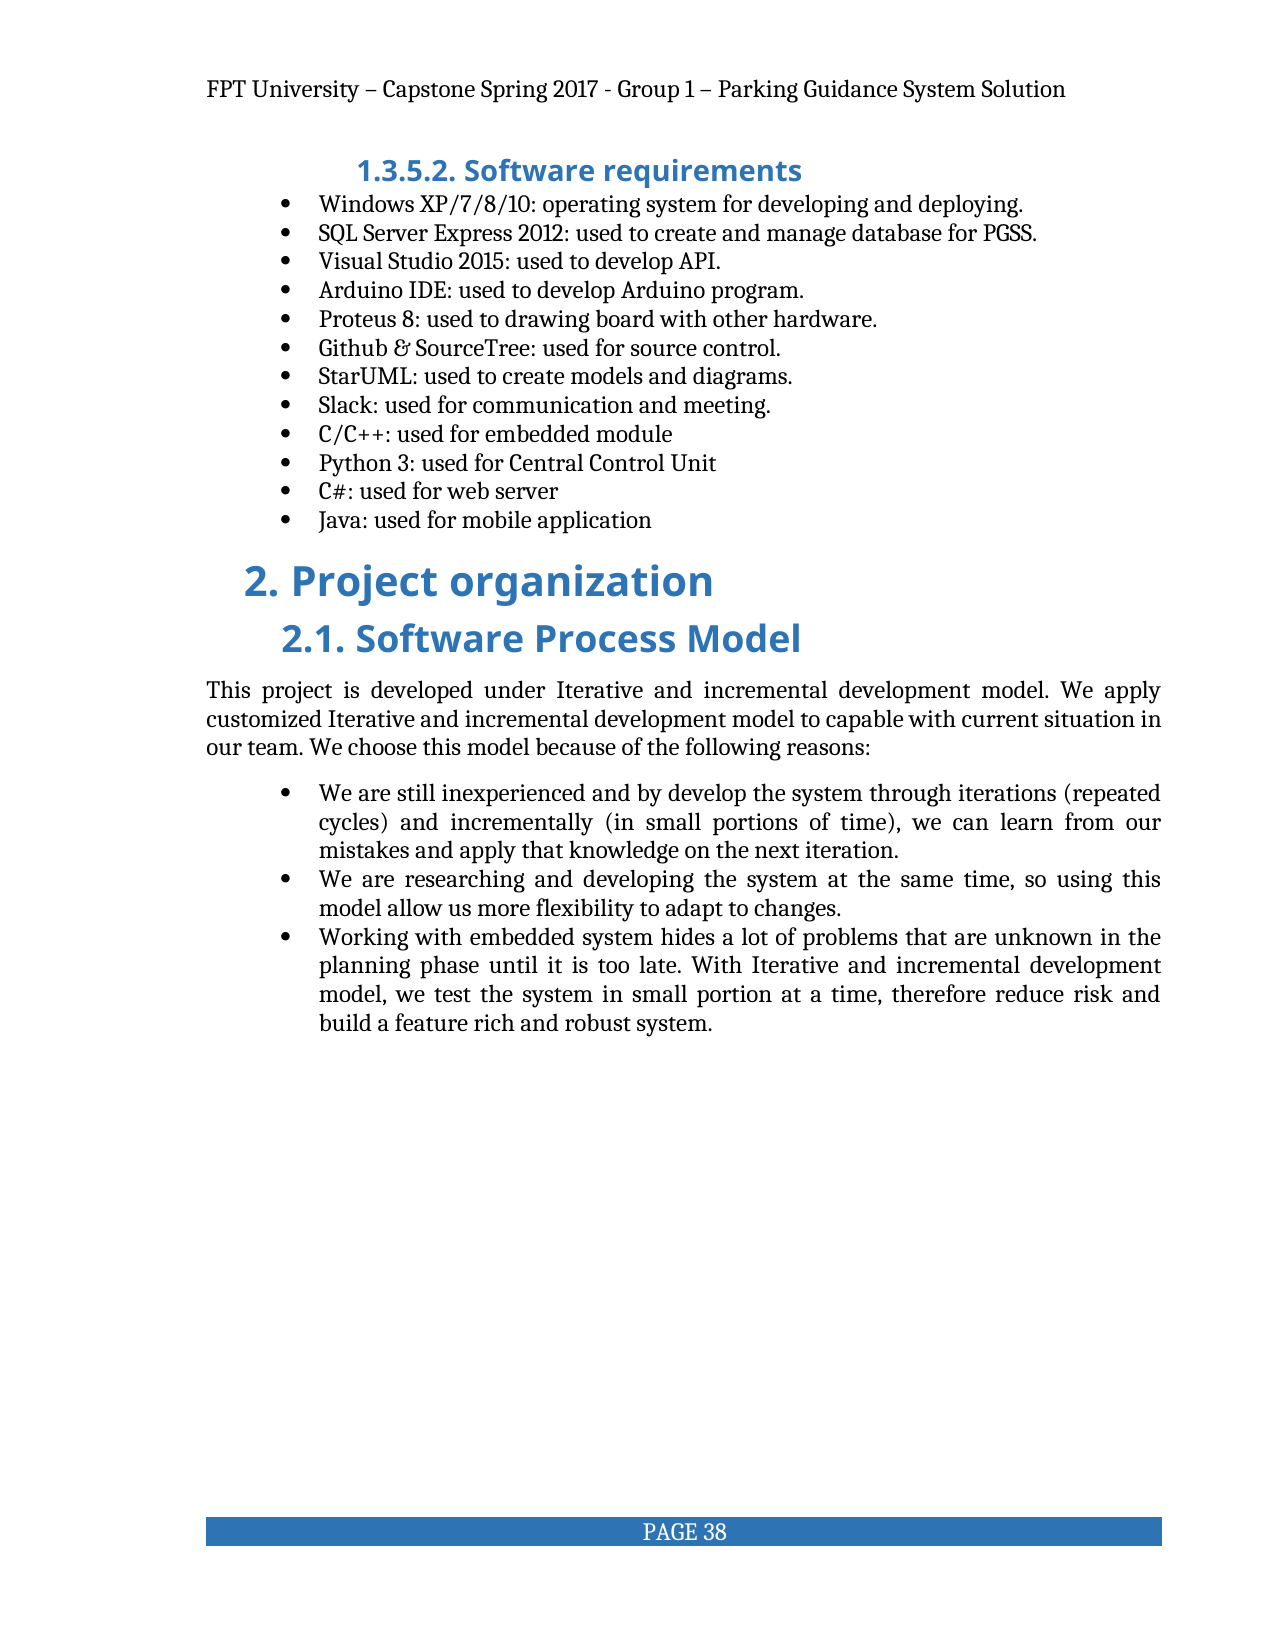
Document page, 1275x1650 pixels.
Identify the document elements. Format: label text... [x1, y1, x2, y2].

text Github & SourceTree: used for source control. [281, 333, 1162, 362]
text Visual Studio 2015: used to develop API. [281, 247, 1162, 276]
text Java: used for mobile application [281, 506, 1162, 535]
text Proteus 8: used to drawing board with other hardware. [281, 305, 1162, 333]
text This project is developed under Iterative and incremental development model. We apply customized Iterative and incremental development model to capable with current situation in our team. We choose this model because of the following reasons: [206, 676, 1162, 762]
text SQL Server Express 2012: used to create and manage database for PGSS. [281, 218, 1162, 247]
subtitle Software Process Model [206, 612, 1162, 663]
text StarUML: used to create models and diagrams. [281, 362, 1162, 391]
text C#: used for web server [281, 477, 1162, 506]
text Slack: used for communication and meeting. [281, 391, 1162, 420]
text We are researching and developing the system at the same time, so using this model allow us more flexibility to adapt to changes. [281, 865, 1162, 922]
subtitle Project organization [206, 551, 1162, 608]
text C/C++: used for embedded module [281, 420, 1162, 448]
text Windows XP/7/8/10: operating system for developing and deploying. [281, 190, 1162, 218]
subtitle Software requirements [206, 150, 1162, 190]
text Python 3: used for Central Control Unit [281, 448, 1162, 477]
text Arduino IDE: used to develop Arduino program. [281, 276, 1162, 305]
text Working with embedded system hides a lot of problems that are unknown in the planning phase until it is too late. With Iterative and incremental development model, we test the system in small portion at a time, therefore reduce risk and build a feature rich and robust system. [281, 922, 1162, 1037]
text We are still inexperienced and by develop the system through iterations (repeated cycles) and incrementally (in small portions of time), we can learn from our mistakes and apply that knowledge on the next iteration. [281, 779, 1162, 865]
